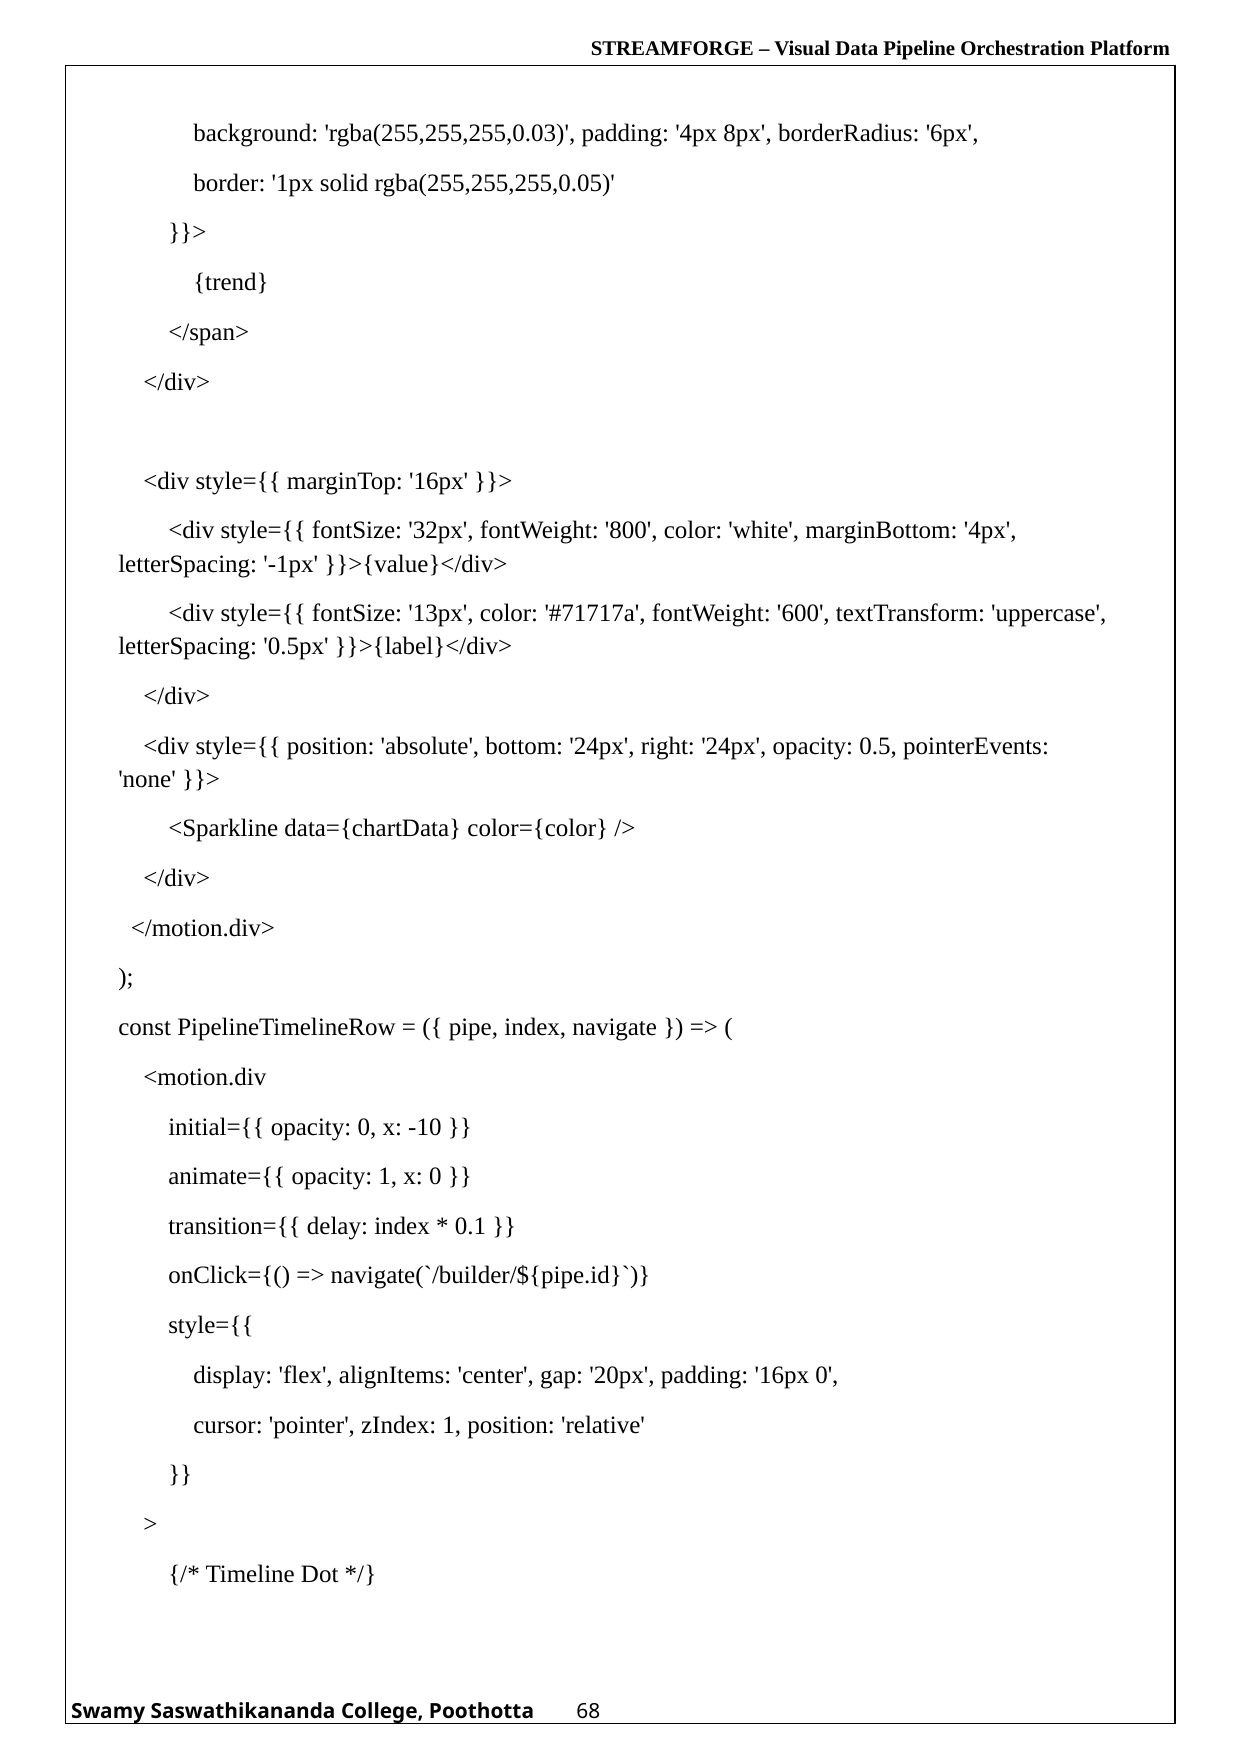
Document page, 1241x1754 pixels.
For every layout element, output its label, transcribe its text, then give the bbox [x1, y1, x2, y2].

text </div> [118, 863, 1122, 892]
text transition={{ delay: index * 0.1 }} [118, 1211, 1122, 1240]
text {trend} [118, 267, 1122, 296]
text > [118, 1509, 1122, 1538]
text style={{ [118, 1310, 1122, 1339]
text }} [118, 1459, 1122, 1488]
text </div> [118, 681, 1122, 710]
text {/* Timeline Dot */} [118, 1559, 1122, 1587]
text cursor: 'pointer', zIndex: 1, position: 'relative' [118, 1410, 1122, 1438]
text initial={{ opacity: 0, x: -10 }} [118, 1112, 1122, 1140]
text display: 'flex', alignItems: 'center', gap: '20px', padding: '16px 0', [118, 1360, 1122, 1389]
text const PipelineTimelineRow = ({ pipe, index, navigate }) => ( [118, 1012, 1122, 1041]
text animate={{ opacity: 1, x: 0 }} [118, 1161, 1122, 1190]
text onClick={() => navigate(`/builder/${pipe.id}`)} [118, 1261, 1122, 1289]
text </motion.div> [118, 913, 1122, 942]
text }}> [118, 217, 1122, 246]
text </span> [118, 317, 1122, 346]
text <div style={{ fontSize: '32px', fontWeight: '800', color: 'white', marginBottom: '4px', letterSpacing: '-1px' }}>{value}</div> [118, 516, 1122, 577]
text ); [118, 962, 1122, 991]
text <div style={{ position: 'absolute', bottom: '24px', right: '24px', opacity: 0.5, pointerEvents: 'none' }}> [118, 731, 1122, 792]
text <div style={{ marginTop: '16px' }}> [118, 466, 1122, 495]
text <motion.div [118, 1062, 1122, 1091]
text <Sparkline data={chartData} color={color} /> [118, 813, 1122, 842]
text <div style={{ fontSize: '13px', color: '#71717a', fontWeight: '600', textTransform: 'uppercase', letterSpacing: '0.5px' }}>{label}</div> [118, 598, 1122, 660]
text </div> [118, 367, 1122, 395]
text border: '1px solid rgba(255,255,255,0.05)' [118, 168, 1122, 197]
text background: 'rgba(255,255,255,0.03)', padding: '4px 8px', borderRadius: '6px', [118, 118, 1122, 147]
